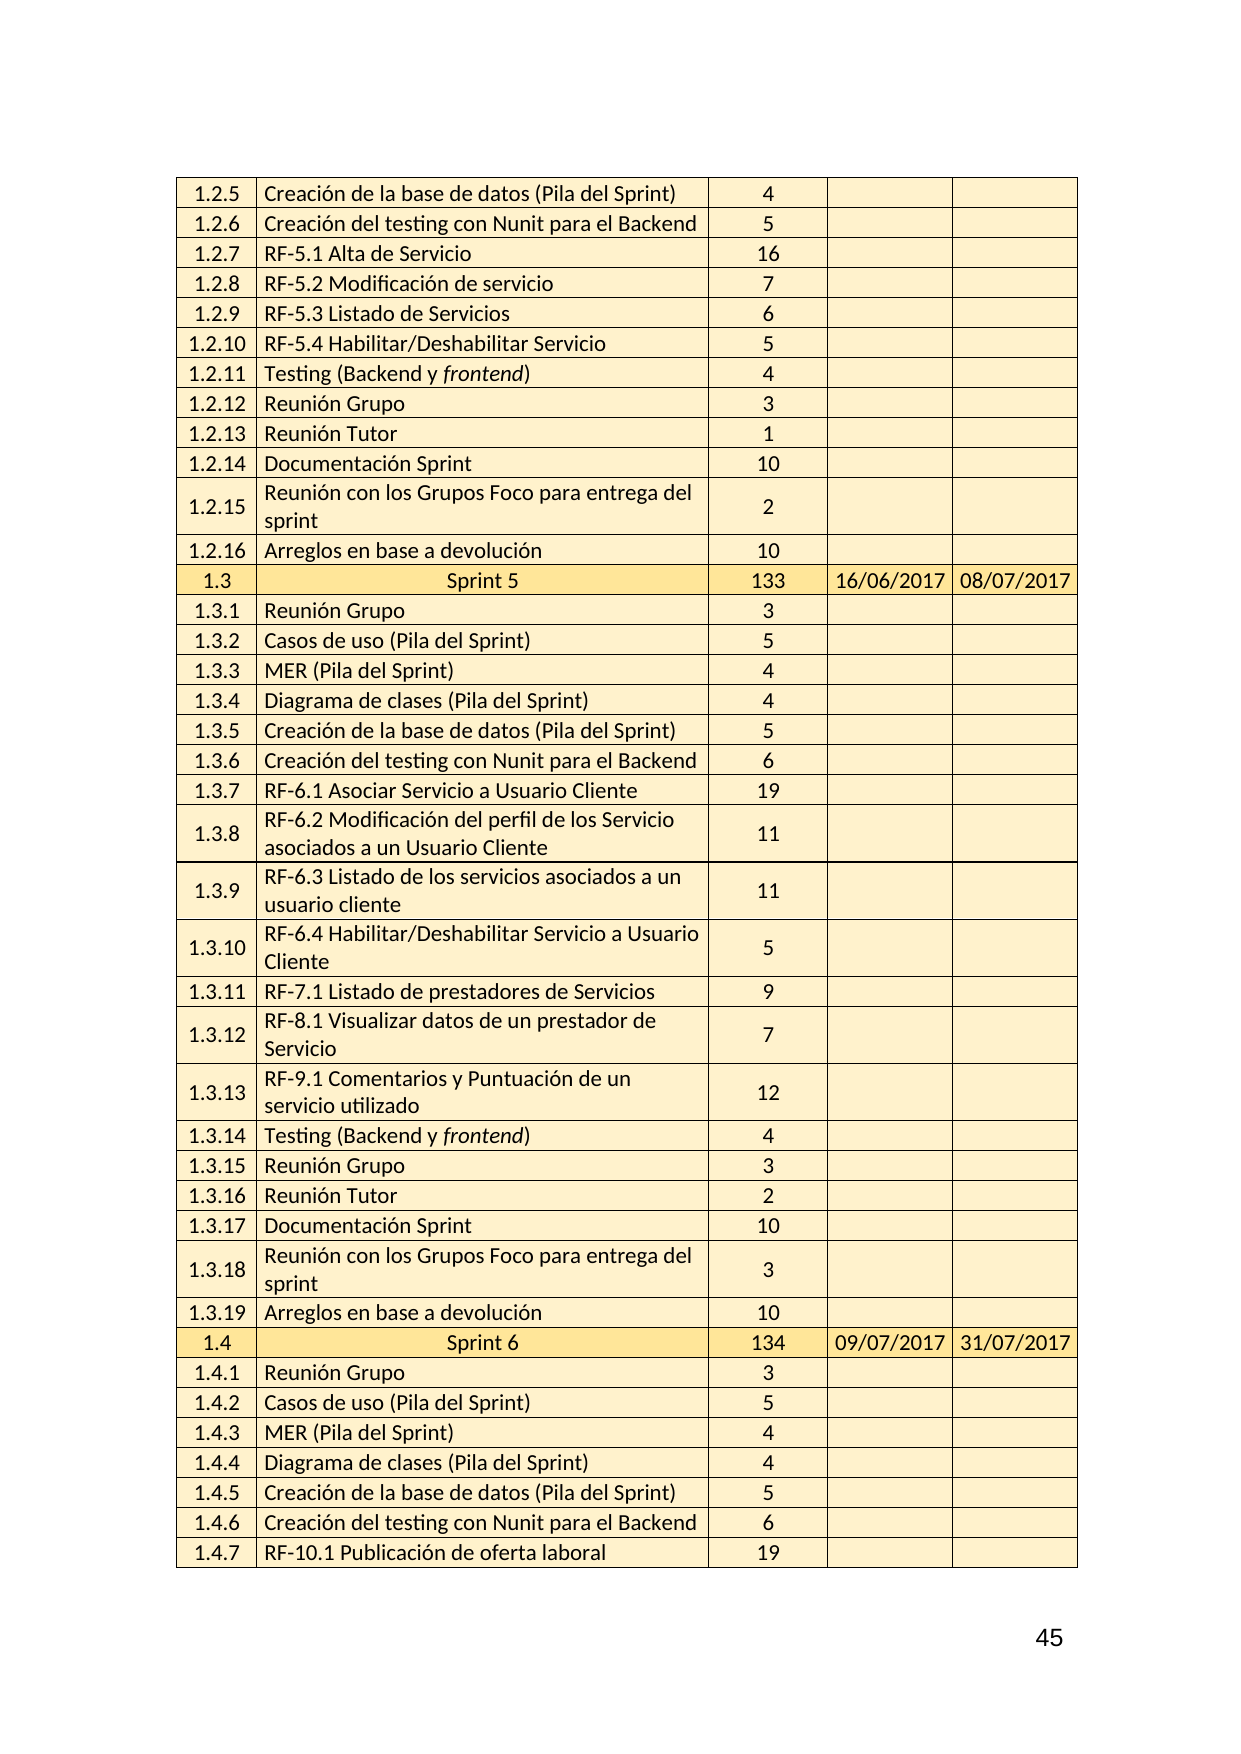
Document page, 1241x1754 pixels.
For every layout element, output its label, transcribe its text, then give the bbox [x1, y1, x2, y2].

table_cell [953, 595, 1077, 624]
table_cell RF-6.4 Habilitar/Deshabilitar Servicio a Usuario Cliente [257, 920, 708, 976]
table_cell [828, 685, 952, 714]
table_cell 1.3.13 [177, 1064, 256, 1120]
table_cell 1.3.16 [177, 1181, 256, 1210]
table_cell [828, 863, 952, 918]
table_cell 133 [709, 565, 827, 594]
table_cell 1.3.14 [177, 1121, 256, 1150]
table_cell [828, 238, 952, 267]
table_cell [953, 208, 1077, 237]
table_cell Diagrama de clases (Pila del Sprint) [257, 1448, 708, 1477]
table_cell 1.2.13 [177, 418, 256, 447]
table_cell 1.2.11 [177, 358, 256, 387]
table_cell [828, 655, 952, 684]
table_cell [828, 328, 952, 357]
table_cell [953, 178, 1077, 207]
table_cell Creación de la base de datos (Pila del Sprint) [257, 178, 708, 207]
table_cell 12 [709, 1064, 827, 1120]
table_cell [828, 1418, 952, 1447]
table_cell [953, 655, 1077, 684]
table_cell [828, 1064, 952, 1120]
table_cell 1.3.1 [177, 595, 256, 624]
table_cell [828, 595, 952, 624]
table_cell RF-8.1 Visualizar datos de un prestador de Servicio [257, 1007, 708, 1063]
table_cell 6 [709, 745, 827, 774]
table_cell [953, 1007, 1077, 1063]
table_cell Documentación Sprint [257, 448, 708, 477]
table_cell 1.3.4 [177, 685, 256, 714]
table_cell RF-5.3 Listado de Servicios [257, 298, 708, 327]
table_cell [953, 1211, 1077, 1240]
table_cell Reunión Tutor [257, 1181, 708, 1210]
table_cell Reunión con los Grupos Foco para entrega del sprint [257, 478, 708, 534]
table_cell 1.4.6 [177, 1508, 256, 1537]
table_cell 5 [709, 625, 827, 654]
table_cell 134 [709, 1328, 827, 1357]
table_cell RF-10.1 Publicación de oferta laboral [257, 1538, 708, 1567]
table_cell 1.4.4 [177, 1448, 256, 1477]
table_cell Arreglos en base a devolución [257, 535, 708, 564]
table_cell 5 [709, 715, 827, 744]
table_cell [828, 1241, 952, 1297]
table_cell 1.2.10 [177, 328, 256, 357]
table_cell Reunión Grupo [257, 1151, 708, 1180]
table_cell 08/07/2017 [953, 565, 1077, 594]
table_cell [828, 478, 952, 534]
table_cell [953, 1298, 1077, 1327]
table_cell Creación del testing con Nunit para el Backend [257, 208, 708, 237]
table_cell 4 [709, 685, 827, 714]
table_cell [953, 745, 1077, 774]
table_cell [953, 238, 1077, 267]
table_cell 1.3.15 [177, 1151, 256, 1180]
table_cell 1.3.19 [177, 1298, 256, 1327]
table_cell [953, 1151, 1077, 1180]
table_cell 19 [709, 1538, 827, 1567]
table_cell 1 [709, 418, 827, 447]
table_cell 1.3.7 [177, 775, 256, 804]
table_cell 2 [709, 478, 827, 534]
table_cell [953, 1241, 1077, 1297]
table_cell 1.3.8 [177, 805, 256, 861]
table_cell [953, 685, 1077, 714]
table_cell 1.3.5 [177, 715, 256, 744]
table_cell [953, 1181, 1077, 1210]
table_cell RF-5.2 Modificación de servicio [257, 268, 708, 297]
table_cell Reunión Grupo [257, 1358, 708, 1387]
table_cell [828, 1121, 952, 1150]
table_cell [828, 418, 952, 447]
table_cell [953, 1121, 1077, 1150]
table_cell 1.3.11 [177, 977, 256, 1006]
table_cell [828, 1211, 952, 1240]
table_cell 3 [709, 595, 827, 624]
table_cell [953, 328, 1077, 357]
table_cell MER (Pila del Sprint) [257, 655, 708, 684]
table_cell 1.3.9 [177, 863, 256, 918]
table_cell 1.2.16 [177, 535, 256, 564]
table_cell 11 [709, 805, 827, 861]
table_cell [828, 1181, 952, 1210]
table_cell 7 [709, 1007, 827, 1063]
table_cell 1.3.6 [177, 745, 256, 774]
table_cell [828, 535, 952, 564]
table_cell 19 [709, 775, 827, 804]
table_cell 4 [709, 1418, 827, 1447]
table_cell [953, 805, 1077, 861]
table_cell 5 [709, 1478, 827, 1507]
table_cell 1.3 [177, 565, 256, 594]
table_cell [953, 268, 1077, 297]
table_cell [828, 1151, 952, 1180]
table_cell RF-5.4 Habilitar/Deshabilitar Servicio [257, 328, 708, 357]
table_cell [828, 1007, 952, 1063]
table_cell [828, 920, 952, 976]
table_cell 9 [709, 977, 827, 1006]
table_cell [953, 920, 1077, 976]
table_cell [828, 388, 952, 417]
table_cell [828, 1388, 952, 1417]
table_cell 16 [709, 238, 827, 267]
table_cell MER (Pila del Sprint) [257, 1418, 708, 1447]
table_cell Creación de la base de datos (Pila del Sprint) [257, 715, 708, 744]
table_cell [828, 745, 952, 774]
table_cell [828, 448, 952, 477]
table_cell [953, 1418, 1077, 1447]
table_cell 11 [709, 863, 827, 918]
table_cell [953, 1358, 1077, 1387]
table_cell [953, 388, 1077, 417]
table_cell 3 [709, 1241, 827, 1297]
table_cell 4 [709, 655, 827, 684]
table_cell [828, 1508, 952, 1537]
table_cell 10 [709, 535, 827, 564]
table_cell [828, 1478, 952, 1507]
table_cell Creación del testing con Nunit para el Backend [257, 745, 708, 774]
table_cell 1.3.12 [177, 1007, 256, 1063]
table_cell Sprint 5 [257, 565, 708, 594]
table_cell 1.2.8 [177, 268, 256, 297]
table_cell 1.2.15 [177, 478, 256, 534]
table_cell 1.3.10 [177, 920, 256, 976]
table_cell [828, 1358, 952, 1387]
table_cell [953, 775, 1077, 804]
table_cell 5 [709, 1388, 827, 1417]
table_cell 1.2.7 [177, 238, 256, 267]
table_cell Arreglos en base a devolución [257, 1298, 708, 1327]
table_cell [953, 478, 1077, 534]
table_cell [828, 298, 952, 327]
table_cell Testing (Backend y frontend) [257, 358, 708, 387]
table_cell [953, 977, 1077, 1006]
table_cell Casos de uso (Pila del Sprint) [257, 1388, 708, 1417]
table_cell [828, 715, 952, 744]
table_cell 1.4.5 [177, 1478, 256, 1507]
table_cell [828, 977, 952, 1006]
table_cell [828, 208, 952, 237]
table_cell RF-6.1 Asociar Servicio a Usuario Cliente [257, 775, 708, 804]
table_cell RF-5.1 Alta de Servicio [257, 238, 708, 267]
table_cell Sprint 6 [257, 1328, 708, 1357]
table_cell 1.4 [177, 1328, 256, 1357]
table_cell 4 [709, 1121, 827, 1150]
table_cell 10 [709, 1298, 827, 1327]
table_cell RF-9.1 Comentarios y Puntuación de un servicio utilizado [257, 1064, 708, 1120]
table_cell Diagrama de clases (Pila del Sprint) [257, 685, 708, 714]
table_cell RF-6.2 Modificación del perfil de los Servicio asociados a un Usuario Cliente [257, 805, 708, 861]
table_cell 6 [709, 298, 827, 327]
table_cell 31/07/2017 [953, 1328, 1077, 1357]
table_cell [953, 1538, 1077, 1567]
table_cell RF-7.1 Listado de prestadores de Servicios [257, 977, 708, 1006]
table_cell 1.3.2 [177, 625, 256, 654]
table_cell 5 [709, 328, 827, 357]
table_cell 1.2.5 [177, 178, 256, 207]
table_cell [828, 178, 952, 207]
table_cell 1.2.12 [177, 388, 256, 417]
table_cell [828, 1538, 952, 1567]
table_cell [953, 1508, 1077, 1537]
table_cell [953, 1448, 1077, 1477]
table_cell 4 [709, 178, 827, 207]
table_cell [953, 418, 1077, 447]
table_cell [953, 358, 1077, 387]
table_cell Casos de uso (Pila del Sprint) [257, 625, 708, 654]
table_cell 1.4.1 [177, 1358, 256, 1387]
table_cell [953, 1478, 1077, 1507]
table_cell [953, 625, 1077, 654]
table_cell [953, 715, 1077, 744]
table_cell Testing (Backend y frontend) [257, 1121, 708, 1150]
table_cell [953, 535, 1077, 564]
table_cell 3 [709, 1151, 827, 1180]
table_cell 5 [709, 920, 827, 976]
table_cell [828, 625, 952, 654]
table_cell [953, 1388, 1077, 1417]
table_cell Reunión Tutor [257, 418, 708, 447]
table_cell 1.3.3 [177, 655, 256, 684]
table_cell 1.2.6 [177, 208, 256, 237]
table_cell Documentación Sprint [257, 1211, 708, 1240]
table_cell 3 [709, 388, 827, 417]
table_cell Reunión con los Grupos Foco para entrega del sprint [257, 1241, 708, 1297]
table_cell 4 [709, 358, 827, 387]
table_cell [953, 1064, 1077, 1120]
table_cell [828, 1448, 952, 1477]
table_cell 10 [709, 448, 827, 477]
table_cell [828, 805, 952, 861]
table_cell Creación de la base de datos (Pila del Sprint) [257, 1478, 708, 1507]
table_cell 7 [709, 268, 827, 297]
table_cell [828, 358, 952, 387]
table_cell Creación del testing con Nunit para el Backend [257, 1508, 708, 1537]
table_cell 1.4.3 [177, 1418, 256, 1447]
table_cell Reunión Grupo [257, 388, 708, 417]
table_cell 6 [709, 1508, 827, 1537]
table_cell [828, 775, 952, 804]
table_cell 5 [709, 208, 827, 237]
table_cell [953, 298, 1077, 327]
table_cell 3 [709, 1358, 827, 1387]
table_cell 1.2.9 [177, 298, 256, 327]
table_cell 4 [709, 1448, 827, 1477]
table_cell 10 [709, 1211, 827, 1240]
table_cell RF-6.3 Listado de los servicios asociados a un usuario cliente [257, 863, 708, 918]
table_cell [953, 448, 1077, 477]
table_cell 09/07/2017 [828, 1328, 952, 1357]
table_cell 1.3.17 [177, 1211, 256, 1240]
table_cell 1.2.14 [177, 448, 256, 477]
table_cell 1.3.18 [177, 1241, 256, 1297]
table_cell Reunión Grupo [257, 595, 708, 624]
table_cell 2 [709, 1181, 827, 1210]
table_cell [828, 1298, 952, 1327]
table_cell [953, 863, 1077, 918]
table_cell [828, 268, 952, 297]
table_cell 1.4.7 [177, 1538, 256, 1567]
table_cell 16/06/2017 [828, 565, 952, 594]
table_cell 1.4.2 [177, 1388, 256, 1417]
